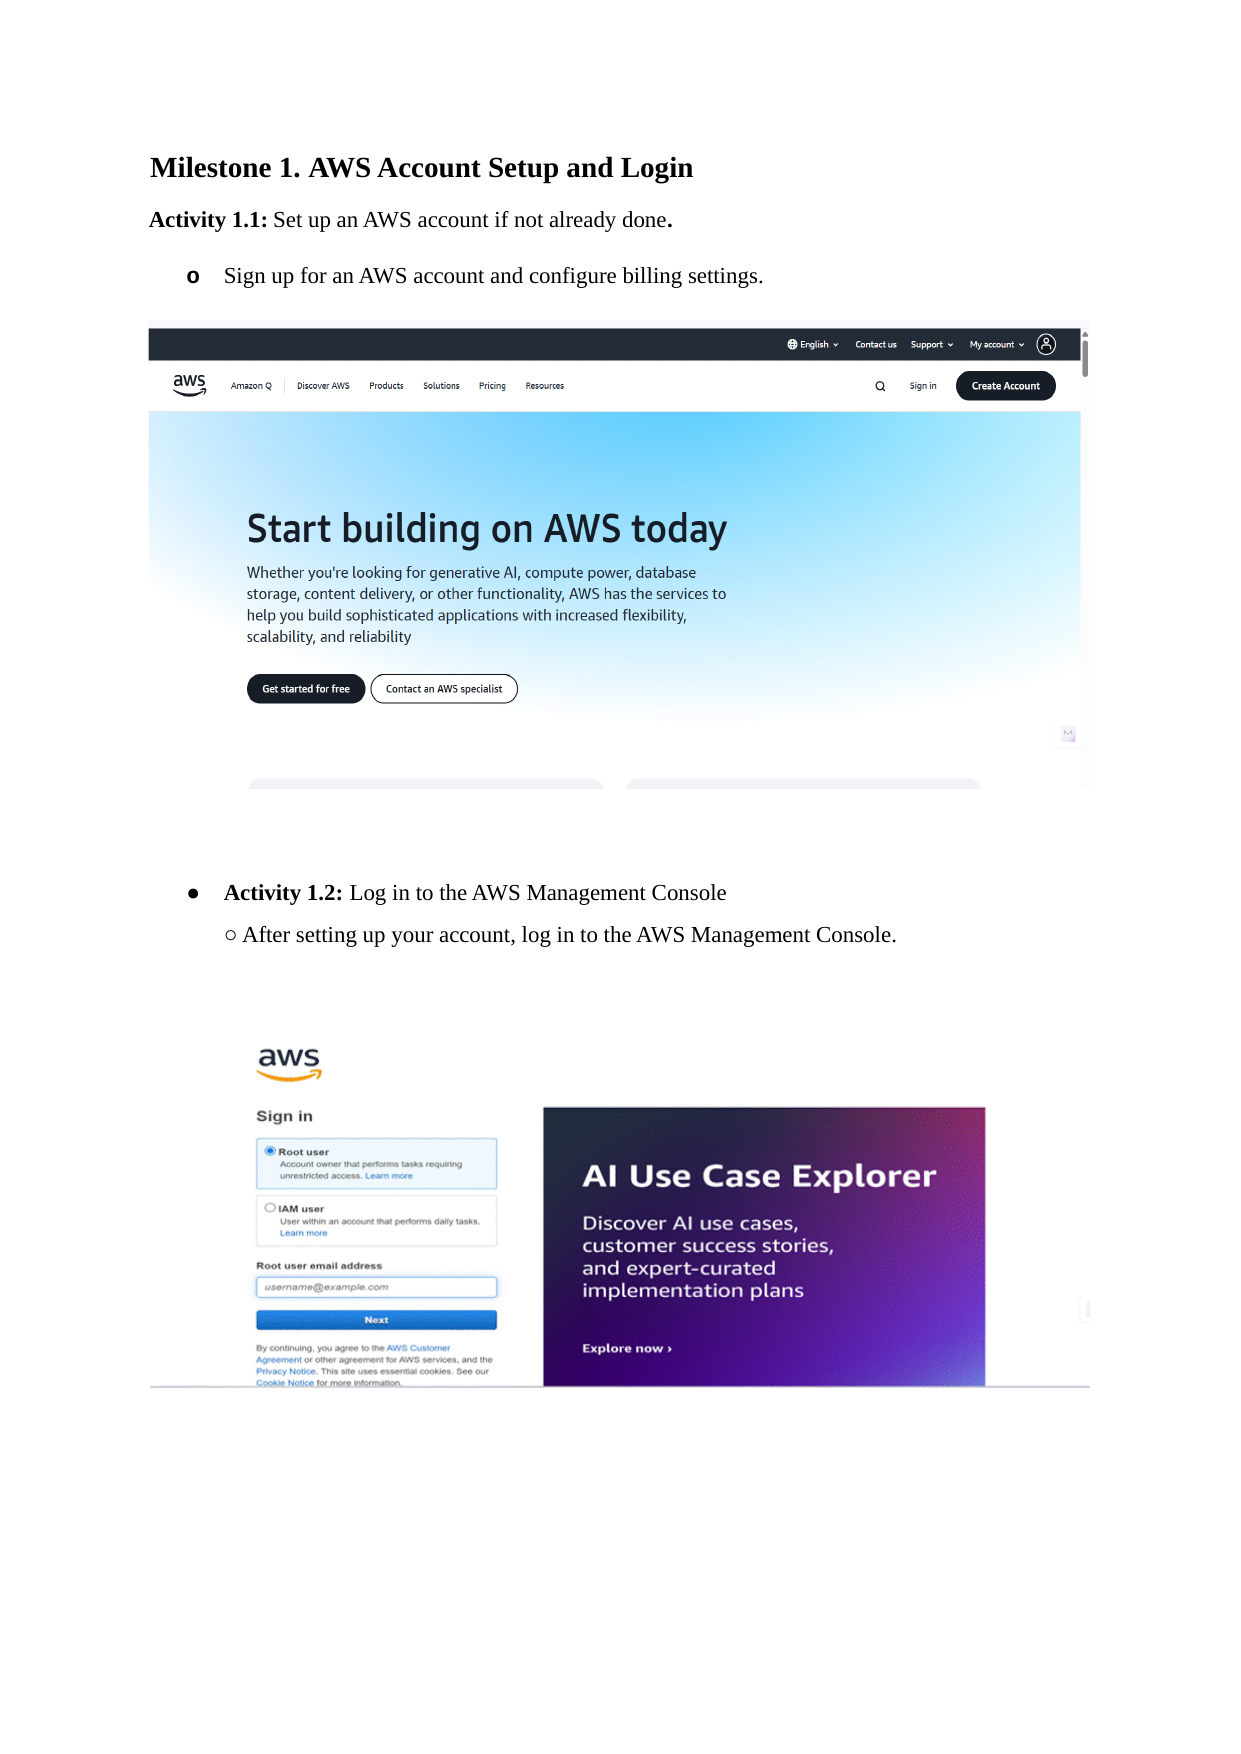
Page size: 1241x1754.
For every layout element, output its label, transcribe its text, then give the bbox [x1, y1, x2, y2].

list ○ After setting up your account, log in to the AWS Management Console. [223, 921, 968, 948]
list Sign up for an AWS account and configure billing settings. [186, 262, 968, 290]
picture [150, 1030, 1091, 1388]
picture [148, 320, 1089, 789]
text Milestone 1. AWS Account Setup and Login [150, 150, 975, 183]
text Activity 1.1: Set up an AWS account if not already done. [148, 206, 968, 233]
list Activity 1.2: Log in to the AWS Management Console [186, 874, 968, 906]
